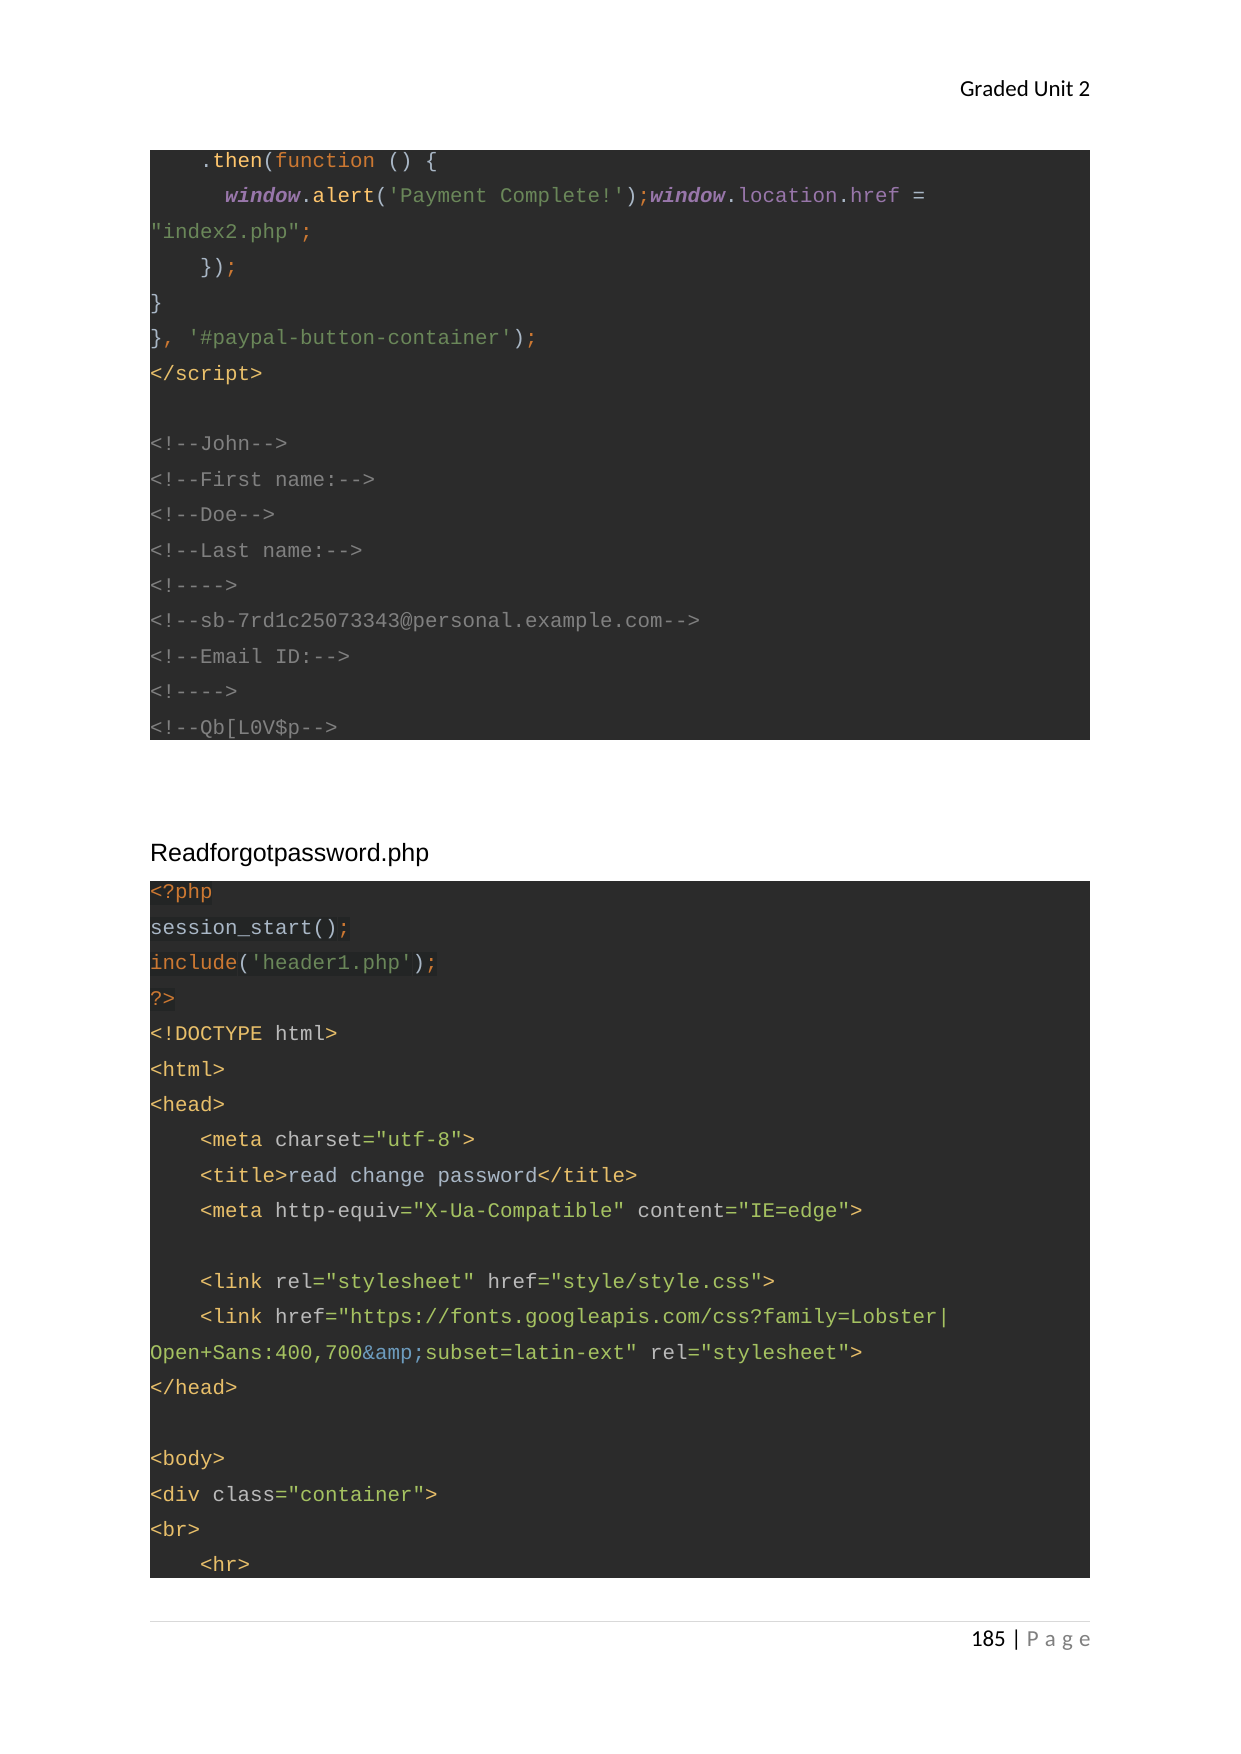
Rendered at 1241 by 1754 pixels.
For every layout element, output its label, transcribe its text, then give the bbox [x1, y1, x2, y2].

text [150, 881, 1090, 1578]
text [150, 150, 1090, 740]
text Readforgotpassword.php [150, 838, 1090, 867]
